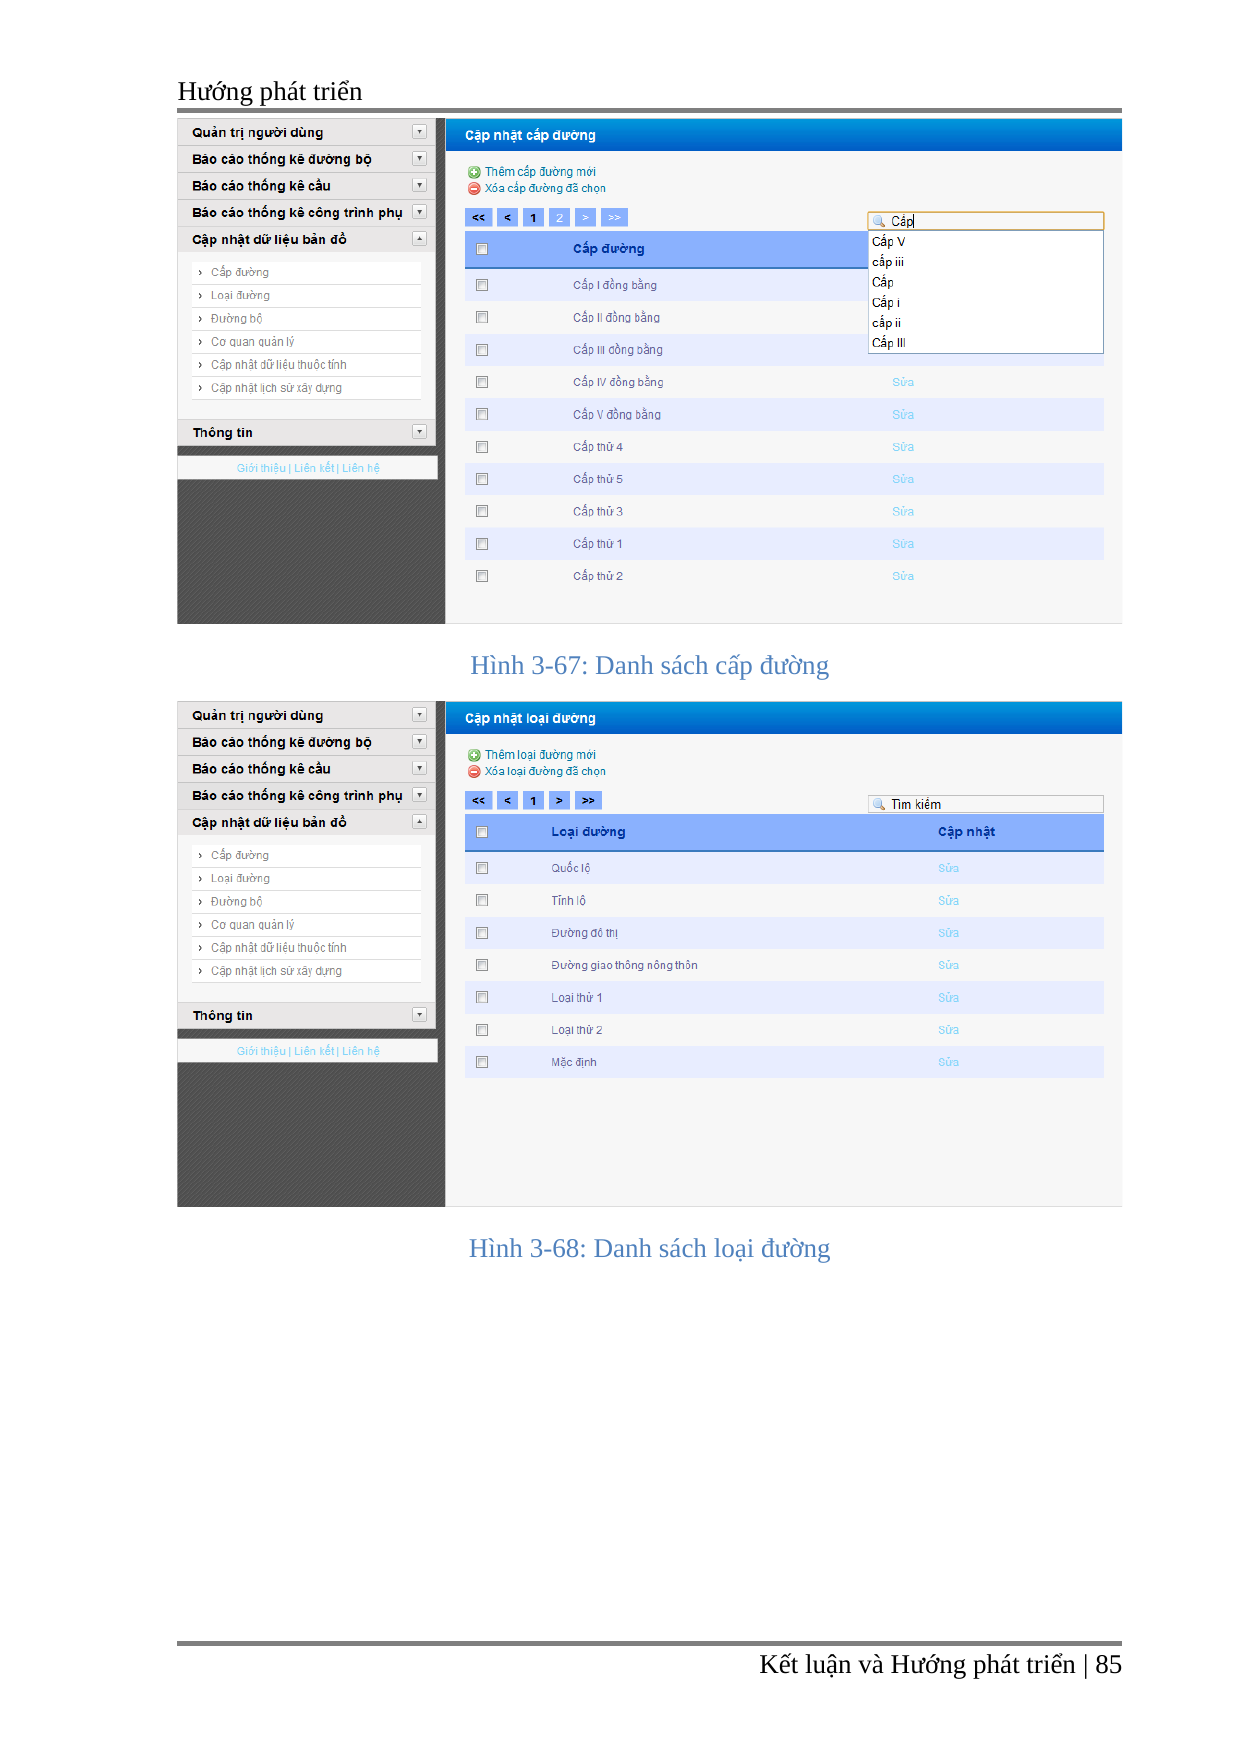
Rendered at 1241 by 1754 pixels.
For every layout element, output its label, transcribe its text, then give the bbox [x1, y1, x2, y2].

picture [177, 118, 1123, 624]
picture [177, 701, 1123, 1207]
